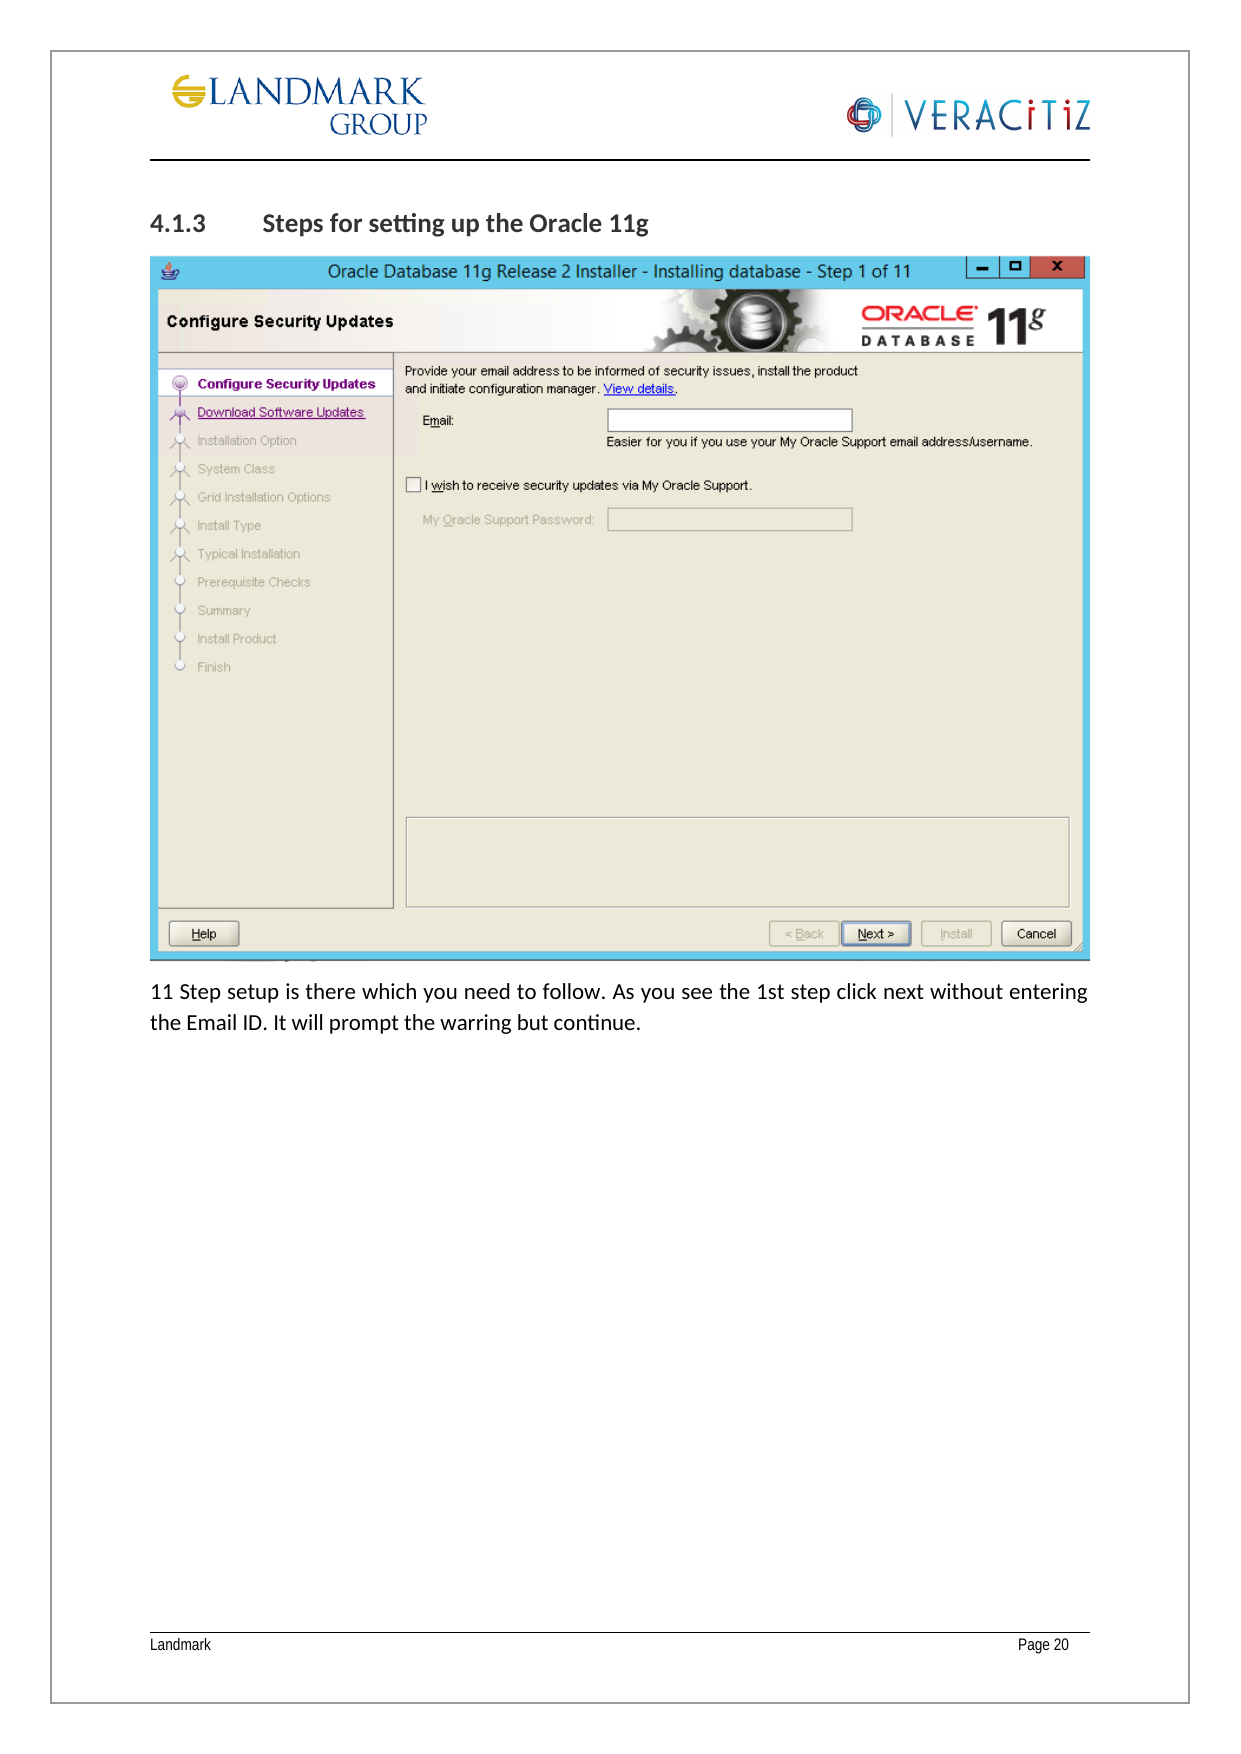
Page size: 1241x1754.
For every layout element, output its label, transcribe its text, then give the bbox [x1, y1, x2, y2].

picture [171, 73, 429, 137]
picture [846, 93, 1091, 137]
text 11 Step setup is there which you need to follow. As you see the 1st step click next without entering the Email ID. It will prompt the warring but continue. [150, 977, 1090, 1036]
picture [150, 255, 1091, 962]
subtitle Steps for setting up the Oracle 11g [150, 206, 1090, 239]
